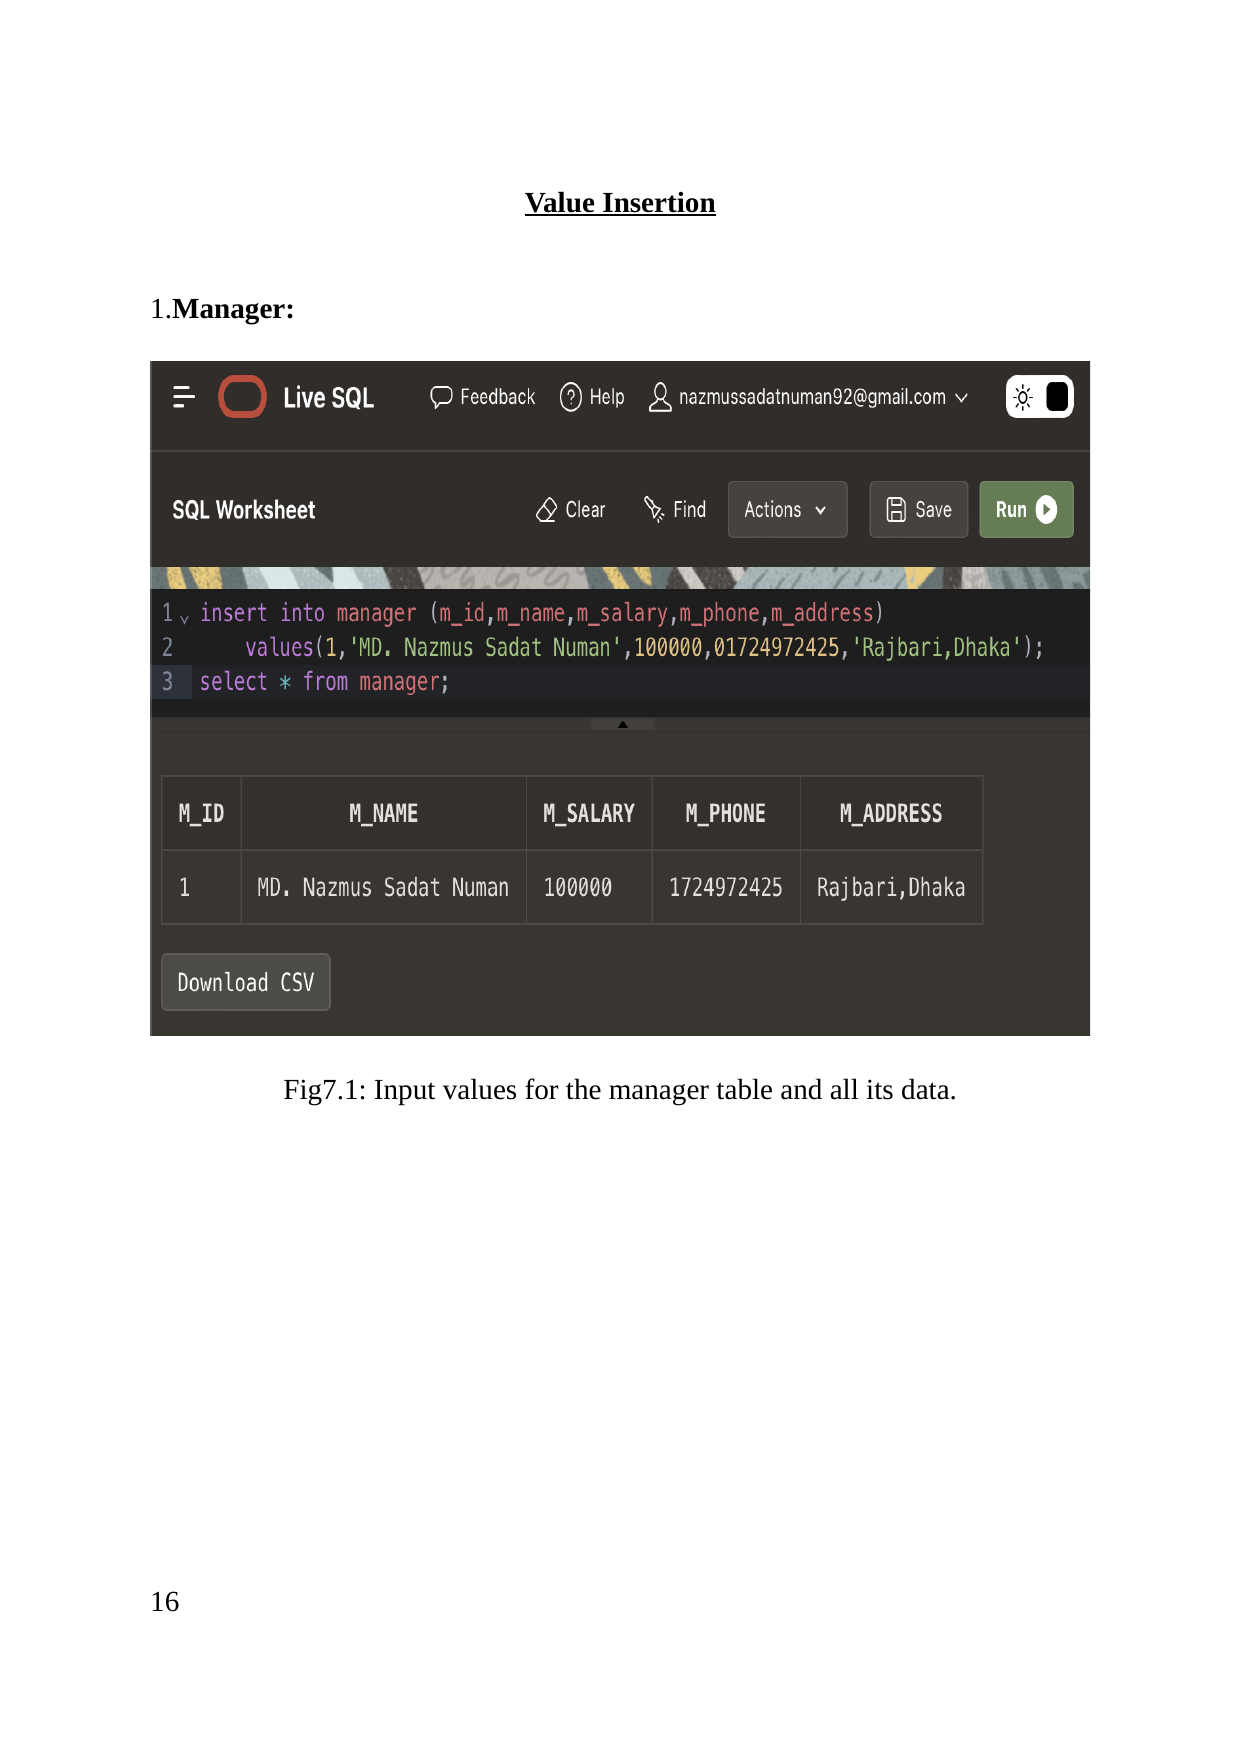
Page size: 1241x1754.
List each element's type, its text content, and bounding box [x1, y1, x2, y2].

list Value Insertion [150, 185, 1090, 219]
list Fig7.1: Input values for the manager table and all its data. [150, 1072, 1090, 1106]
picture [150, 361, 1091, 1036]
list 1.Manager: [150, 291, 1090, 324]
